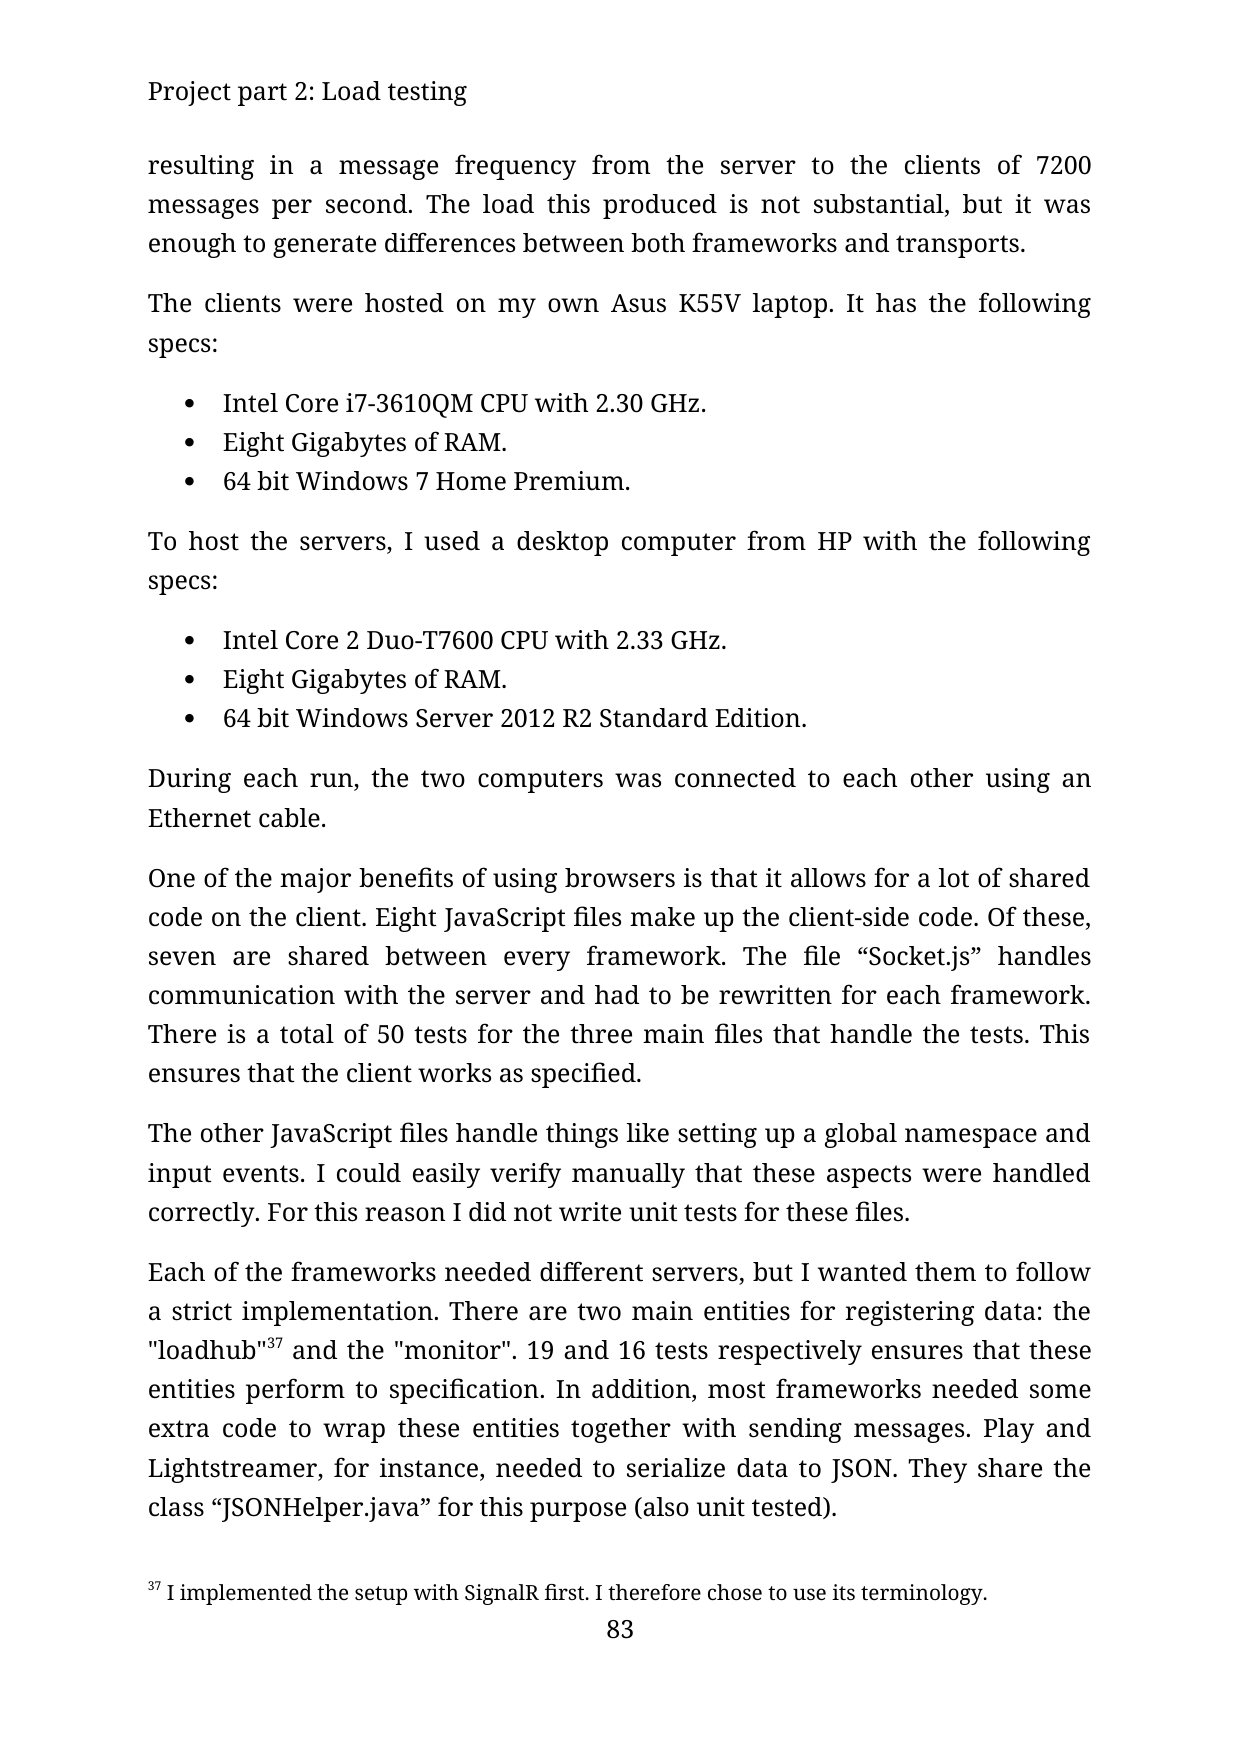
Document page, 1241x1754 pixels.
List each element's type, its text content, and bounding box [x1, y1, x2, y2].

text During each run, the two computers was connected to each other using an Ethernet cable. [148, 761, 1092, 834]
text Each of the frameworks needed different servers, but I wanted them to follow a strict implementation. There are two main entities for registering data: the "loadhub" and the "monitor". 19 and 16 tests respectively ensures that these entities perform to specification. In addition, most frameworks needed some extra code to wrap these entities together with sending messages. Play and Lightstreamer, for instance, needed to serialize data to JSON. They share the class “JSONHelper.java” for this purpose (also unit tested). [148, 1254, 1092, 1523]
list Intel Core 2 Duo-T7600 CPU with 2.33 GHz. [185, 623, 1092, 657]
list 64 bit Windows Server 2012 R2 Standard Edition. [185, 701, 1092, 735]
text To host the servers, I used a desktop computer from HP with the following specs: [148, 523, 1092, 597]
text One of the major benefits of using browsers is that it allows for a lot of shared code on the client. Eight JavaScript files make up the client-side code. Of these, seven are shared between every framework. The file “Socket.js” handles communication with the server and had to be rewritten for each framework. There is a total of 50 tests for the three main files that handle the tests. This ensures that the client works as specified. [148, 860, 1092, 1090]
list Eight Gigabytes of RAM. [185, 424, 1092, 458]
text The other JavaScript files handle things like setting up a global namespace and input events. I could easily verify manually that these aspects were handled correctly. For this reason I did not write unit tests for these files. [148, 1116, 1092, 1228]
list Eight Gigabytes of RAM. [185, 662, 1092, 696]
list Intel Core i7-3610QM CPU with 2.30 GHz. [185, 385, 1092, 419]
text The clients were hosted on my own Asus K55V laptop. It has the following specs: [148, 286, 1092, 359]
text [148, 148, 1092, 260]
list 64 bit Windows 7 Home Premium. [185, 463, 1092, 498]
